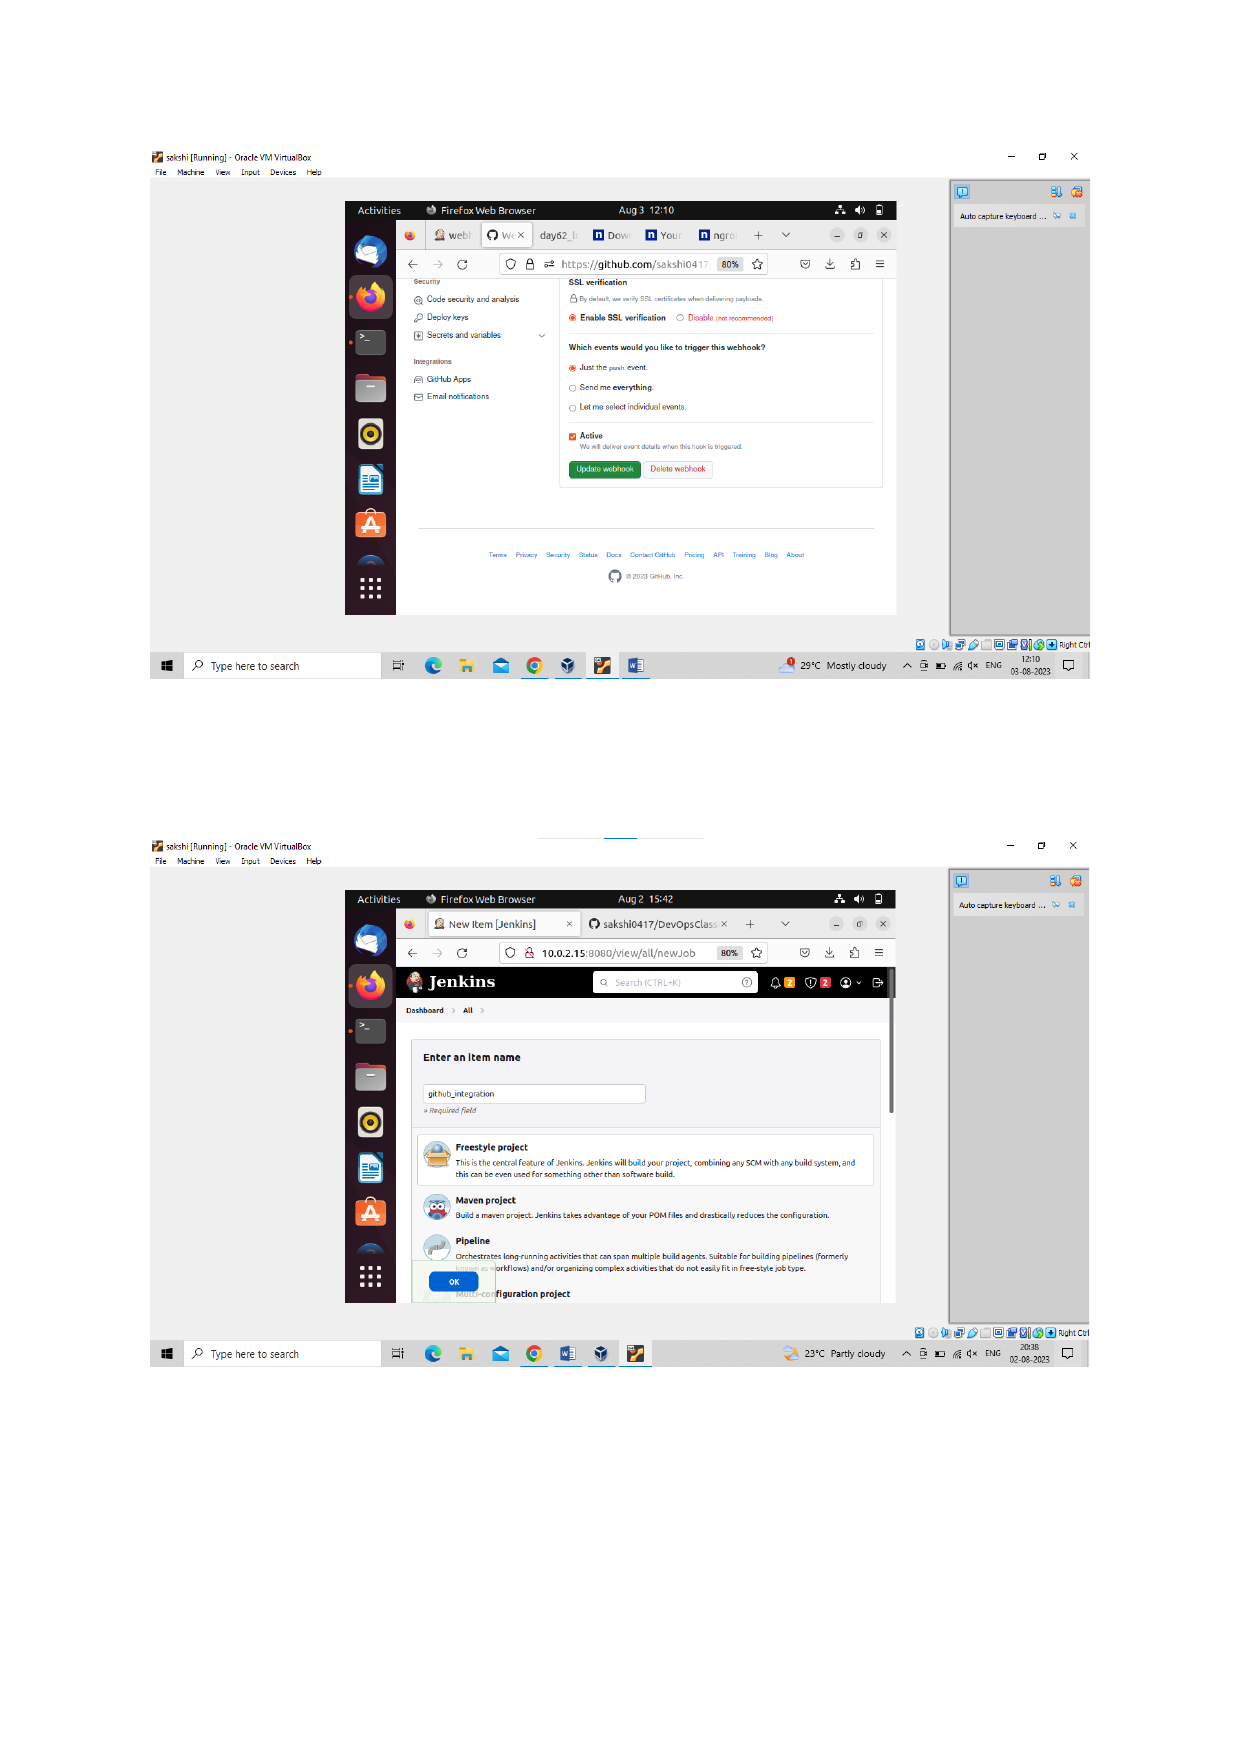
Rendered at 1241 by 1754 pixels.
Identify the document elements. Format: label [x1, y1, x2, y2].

picture [150, 150, 1091, 679]
picture [150, 838, 1090, 1367]
